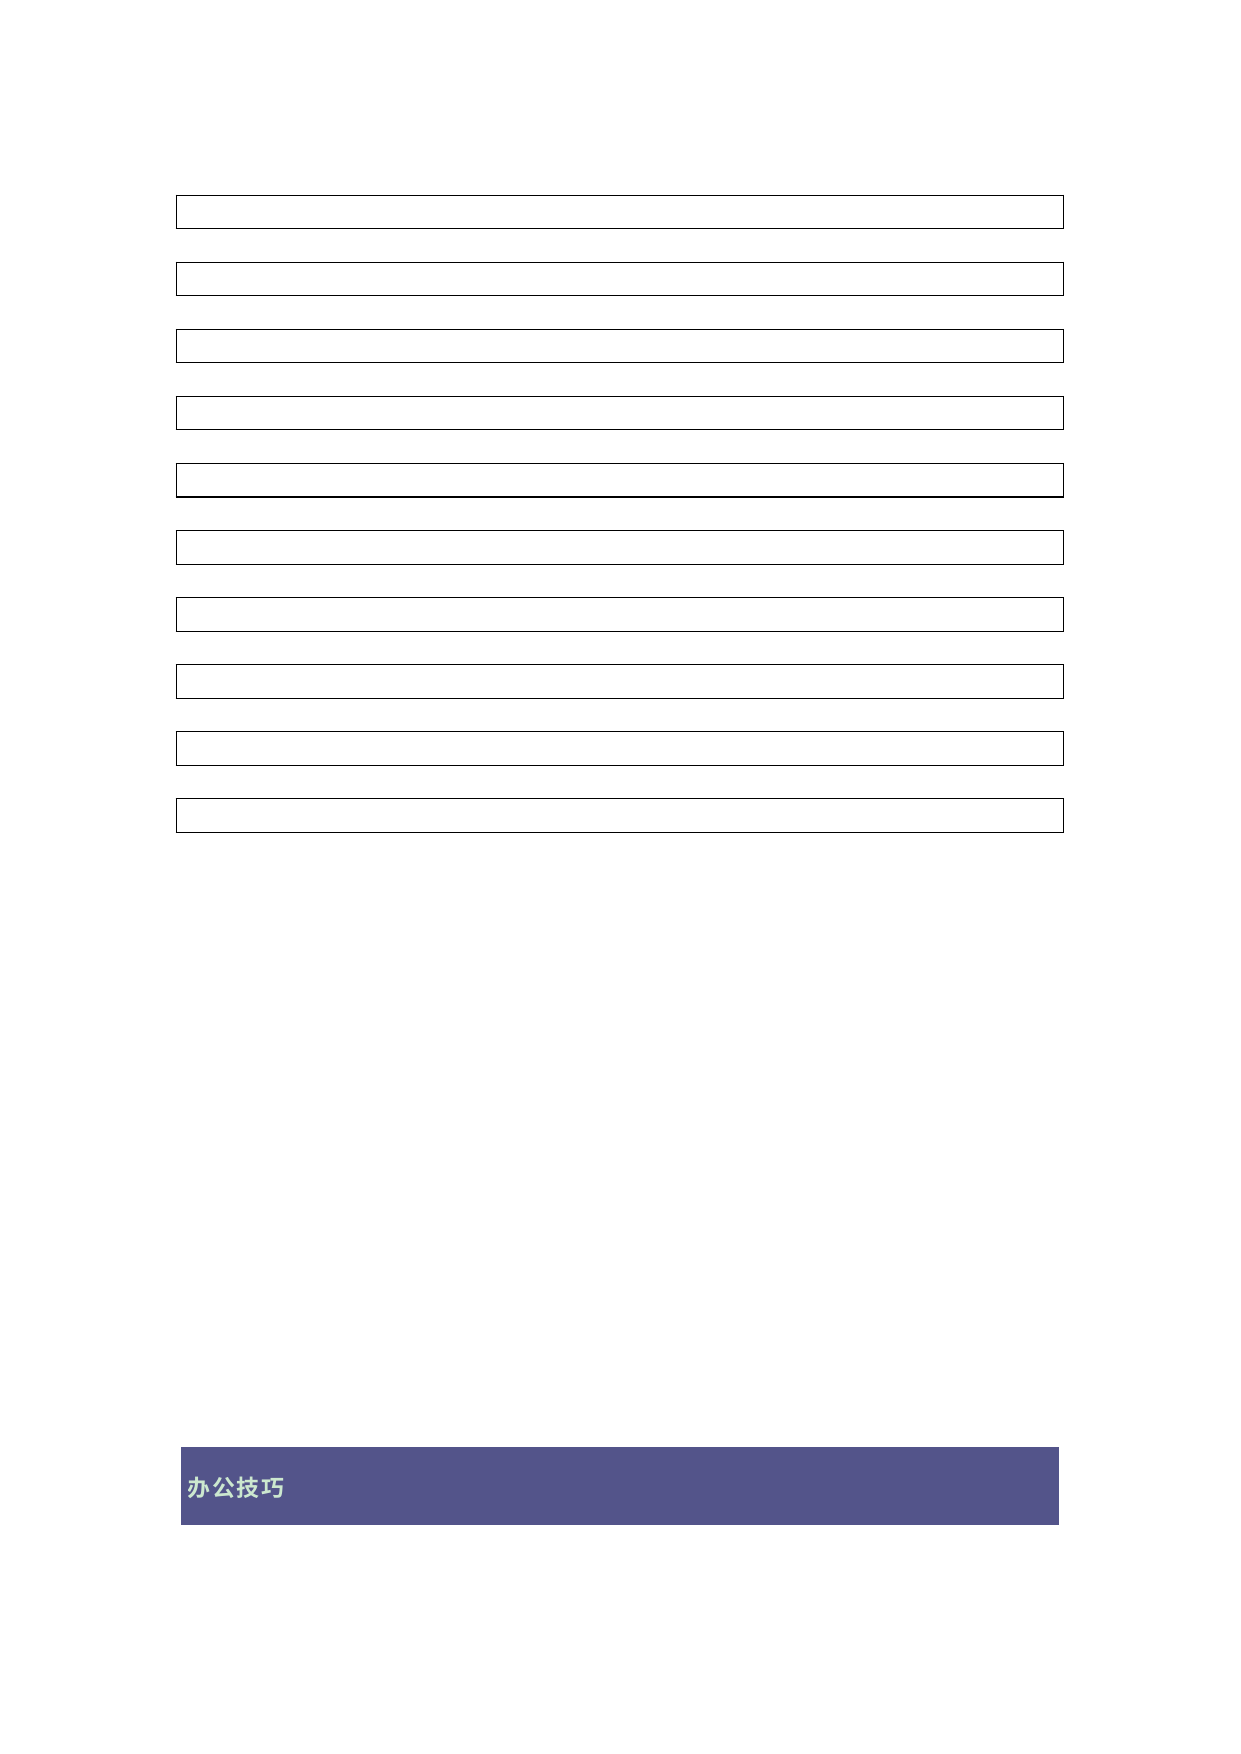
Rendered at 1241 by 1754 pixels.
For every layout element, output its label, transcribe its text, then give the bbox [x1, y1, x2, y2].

table_header [177, 464, 1063, 496]
table_header [177, 531, 1063, 563]
table_header [177, 196, 1063, 228]
table_header [177, 397, 1063, 429]
table_header [177, 732, 1063, 765]
table_header [177, 263, 1063, 295]
table_header [177, 665, 1063, 698]
table_header [177, 799, 1063, 832]
subtitle 办公技巧 [188, 1454, 1053, 1519]
table_header [177, 598, 1063, 631]
table_header [177, 330, 1063, 362]
